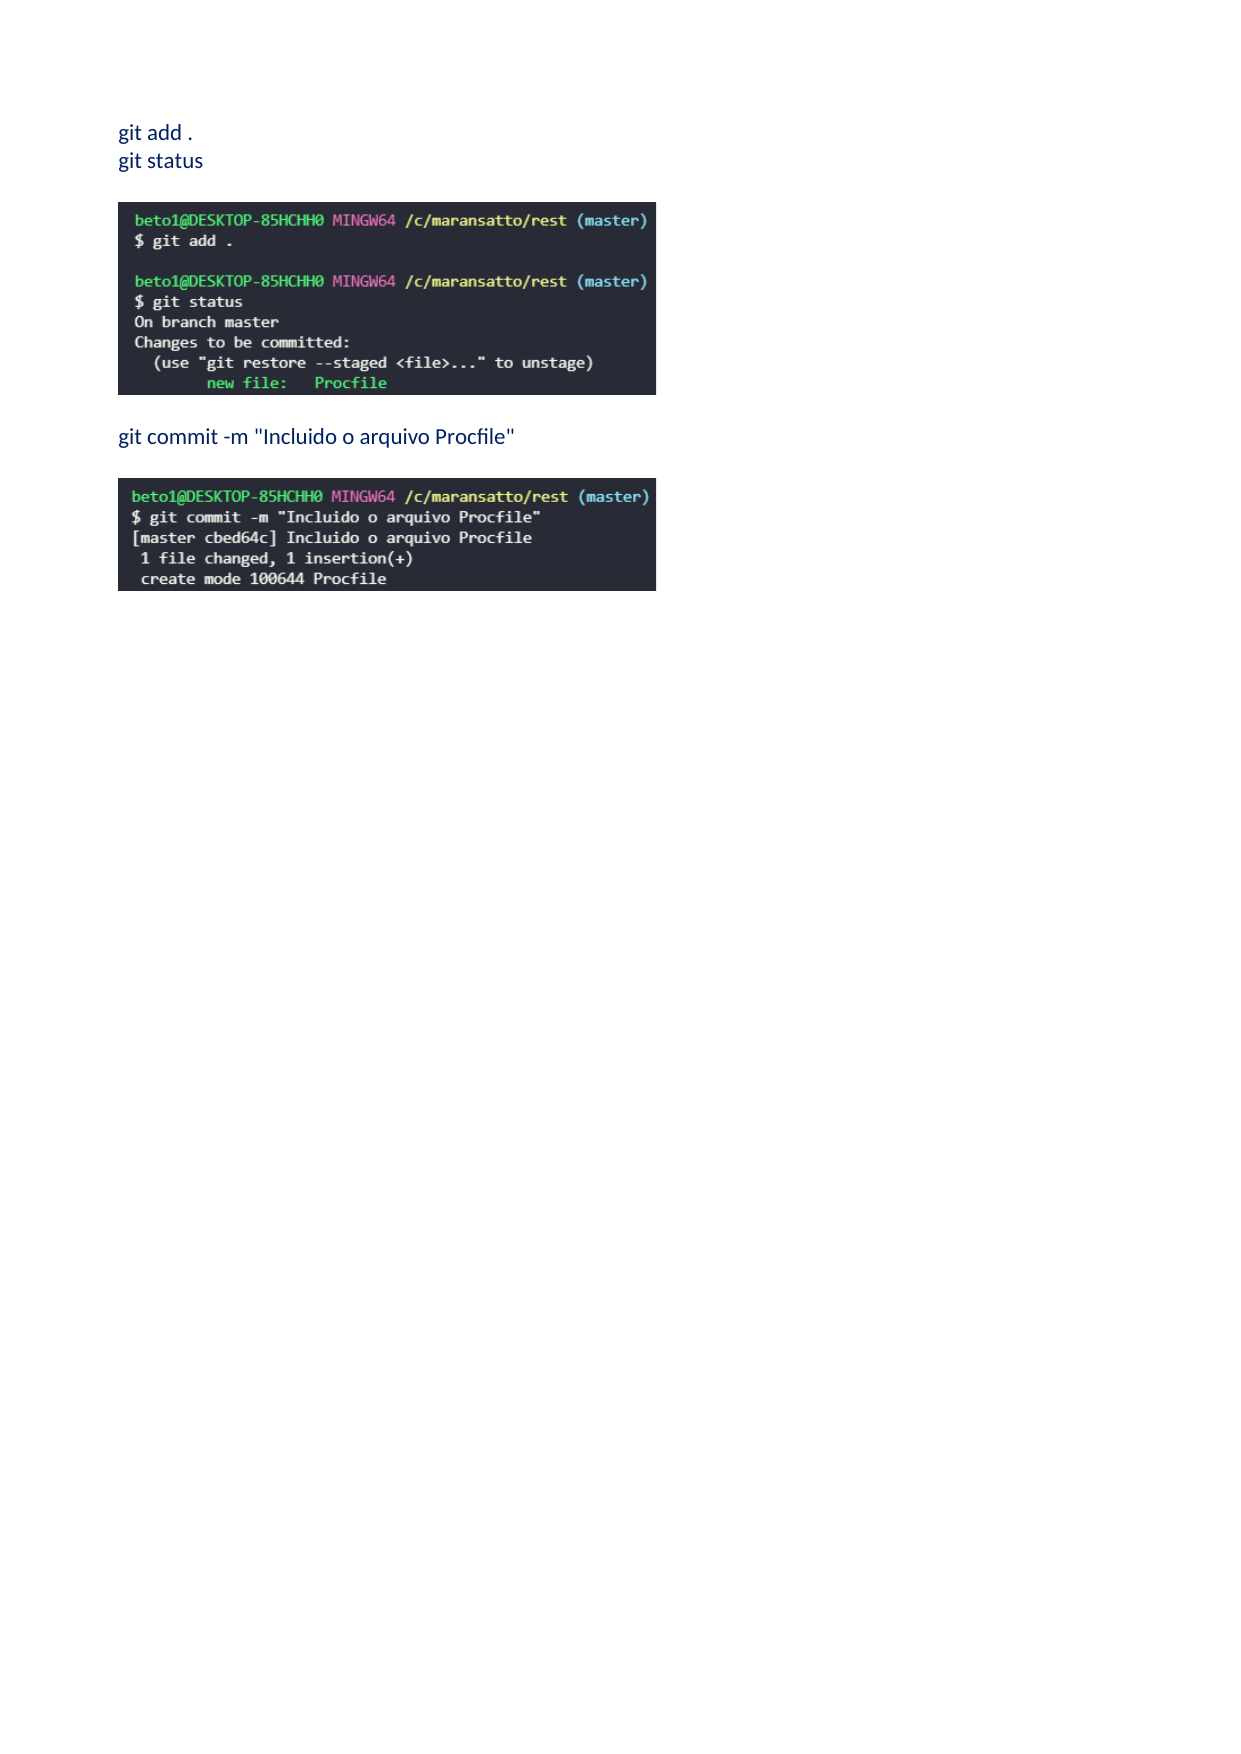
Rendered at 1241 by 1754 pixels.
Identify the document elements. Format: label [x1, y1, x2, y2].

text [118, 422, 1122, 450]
picture [118, 478, 657, 591]
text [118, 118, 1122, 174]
picture [118, 202, 657, 395]
